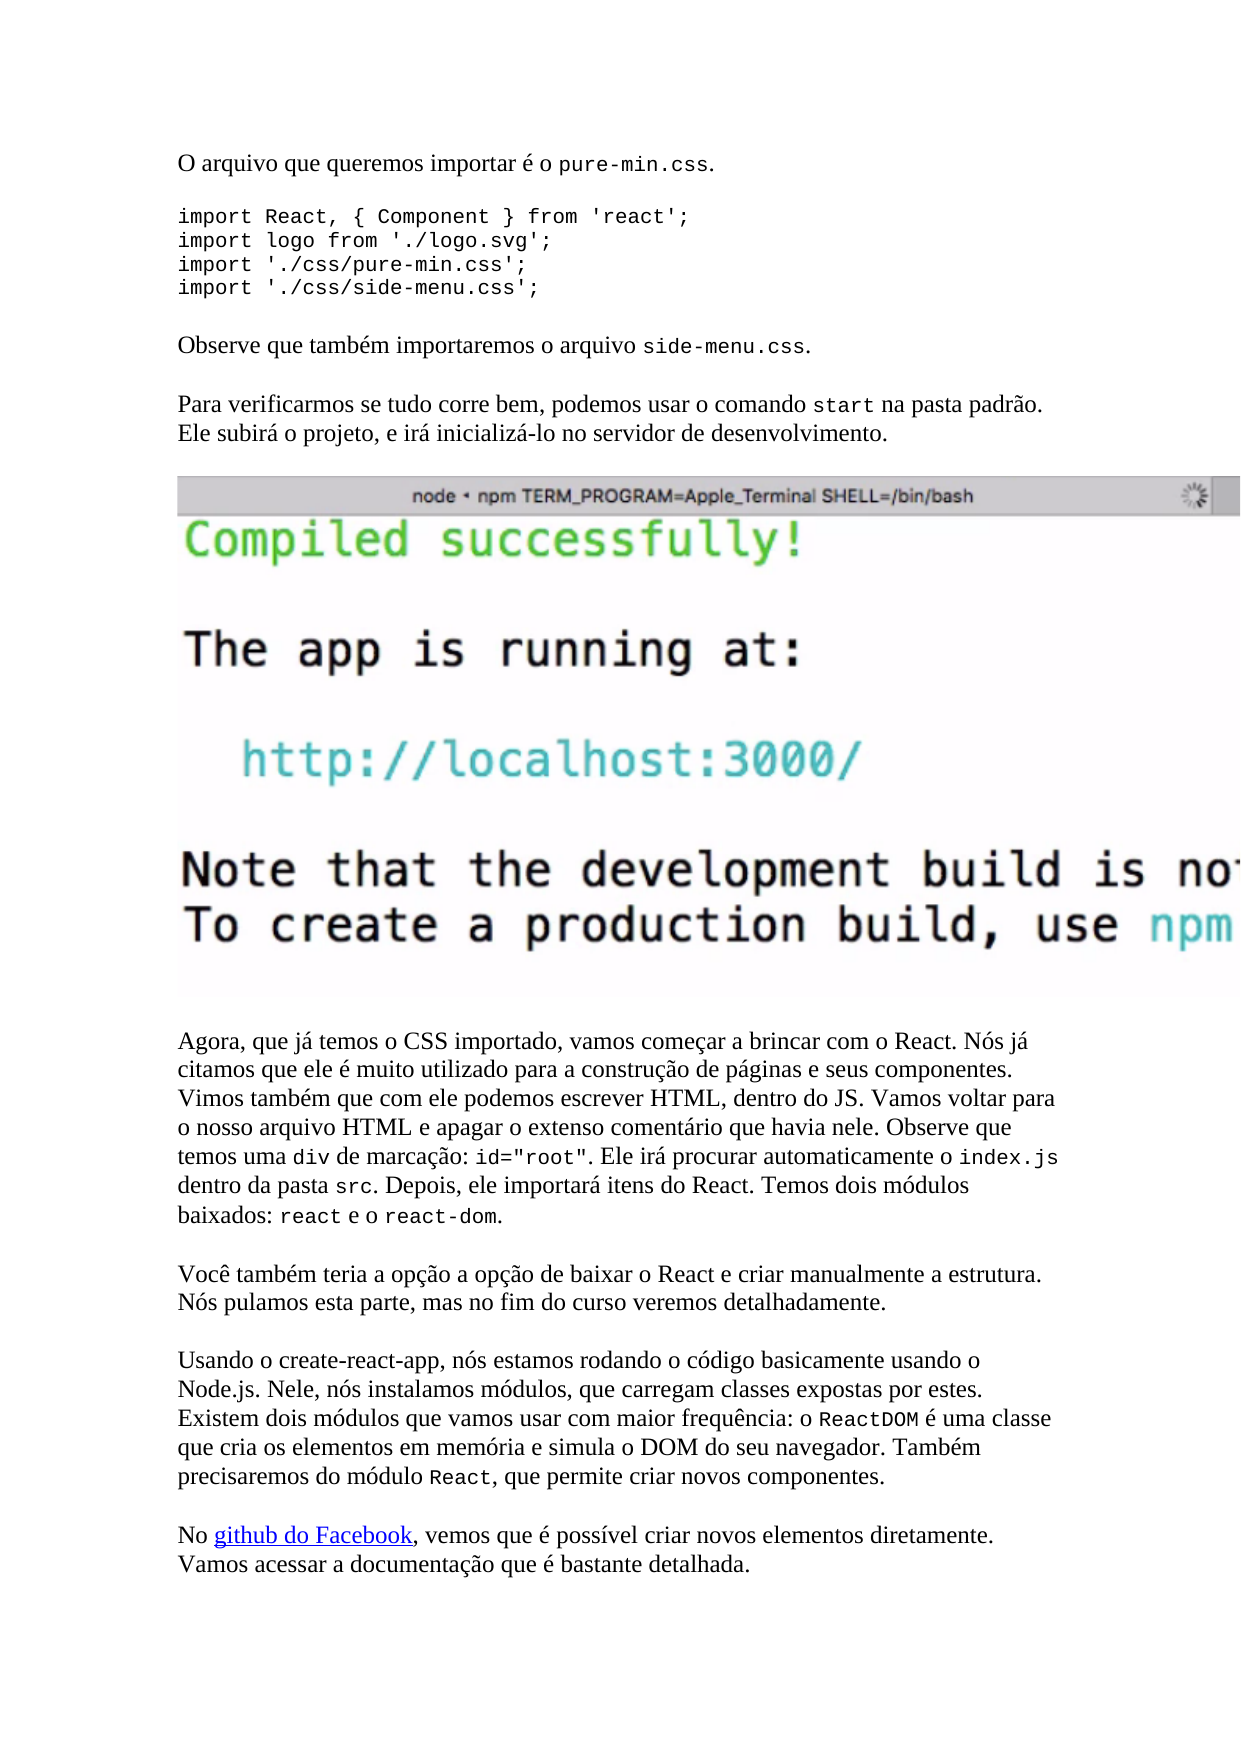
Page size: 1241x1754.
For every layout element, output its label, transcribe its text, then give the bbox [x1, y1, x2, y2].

text import React, { Component } from 'react'; [177, 206, 1063, 230]
text Usando o create-react-app, nós estamos rodando o código basicamente usando o Node.js. Nele, nós instalamos módulos, que carregam classes expostas por estes. Existem dois módulos que vamos usar com maior frequência: o ReactDOM é uma classe que cria os elementos em memória e simula o DOM do seu navegador. Também precisaremos do módulo React, que permite criar novos componentes. [177, 1345, 1063, 1491]
text import './css/pure-min.css'; [177, 254, 1063, 277]
picture [177, 476, 1241, 997]
text No github do Facebook, vemos que é possível criar novos elementos diretamente. Vamos acessar a documentação que é bastante detalhada. [177, 1520, 1063, 1577]
text import './css/side-menu.css'; [177, 277, 1063, 301]
text import logo from './logo.svg'; [177, 230, 1063, 254]
text Agora, que já temos o CSS importado, vamos começar a brincar com o React. Nós já citamos que ele é muito utilizado para a construção de páginas e seus componentes. Vimos também que com ele podemos escrever HTML, dentro do JS. Vamos voltar para o nosso arquivo HTML e apagar o extenso comentário que havia nele. Observe que temos uma div de marcação: id="root". Ele irá procurar automaticamente o index.js dentro da pasta src. Depois, ele importará itens do React. Temos dois módulos baixados: react e o react-dom. [177, 1026, 1063, 1229]
text Você também teria a opção a opção de baixar o React e criar manualmente a estrutura. Nós pulamos esta parte, mas no fim do curso veremos detalhadamente. [177, 1259, 1063, 1316]
text Para verificarmos se tudo corre bem, podemos usar o comando start na pasta padrão. Ele subirá o projeto, e irá inicializá-lo no servidor de desenvolvimento. [177, 389, 1063, 447]
text Observe que também importaremos o arquivo side-menu.css. [177, 330, 1063, 360]
text O arquivo que queremos importar é o pure-min.css. [177, 148, 1063, 177]
